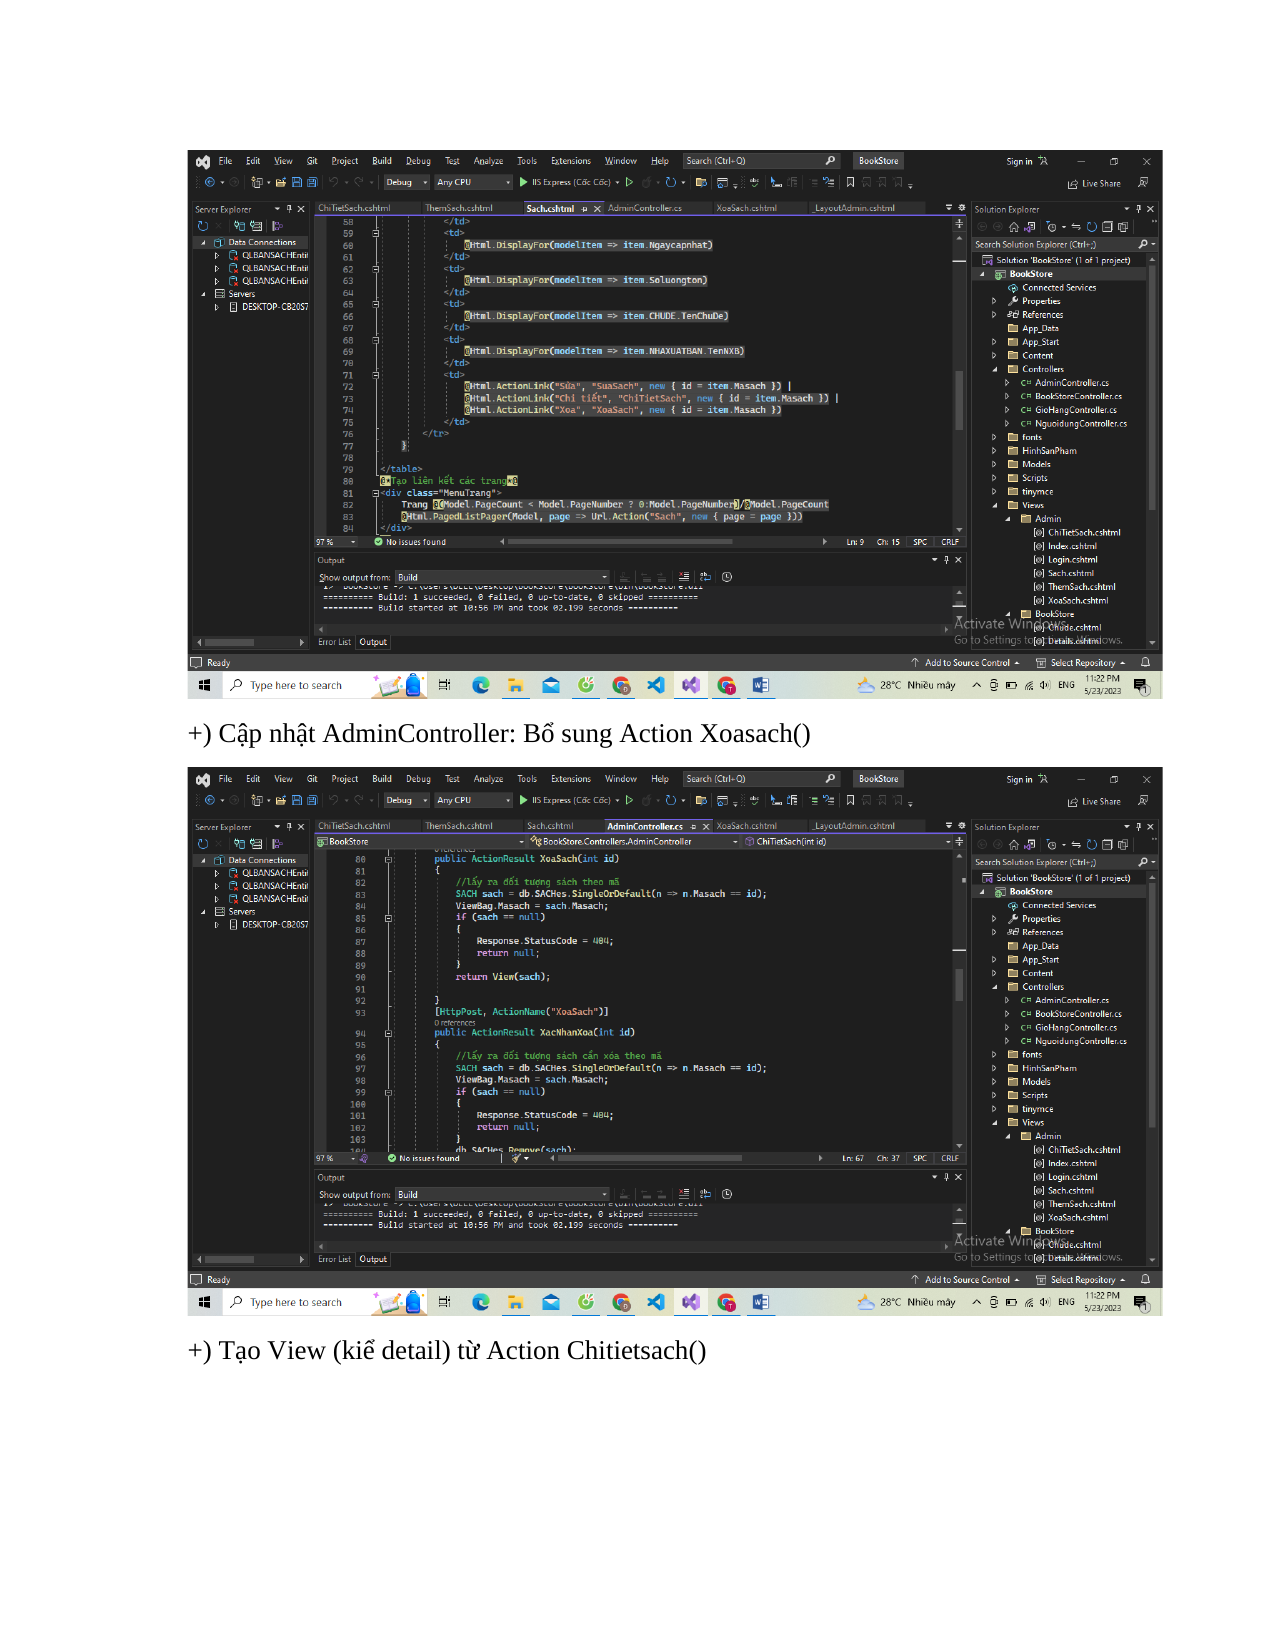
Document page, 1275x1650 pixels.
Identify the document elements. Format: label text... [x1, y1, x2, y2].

picture [187, 767, 1163, 1316]
text +) Tạo View (kiể detail) từ Action Chitietsach() [187, 1334, 1125, 1366]
picture [187, 150, 1163, 699]
text +) Cập nhật AdminController: Bổ sung Action Xoasach() [187, 717, 1125, 748]
